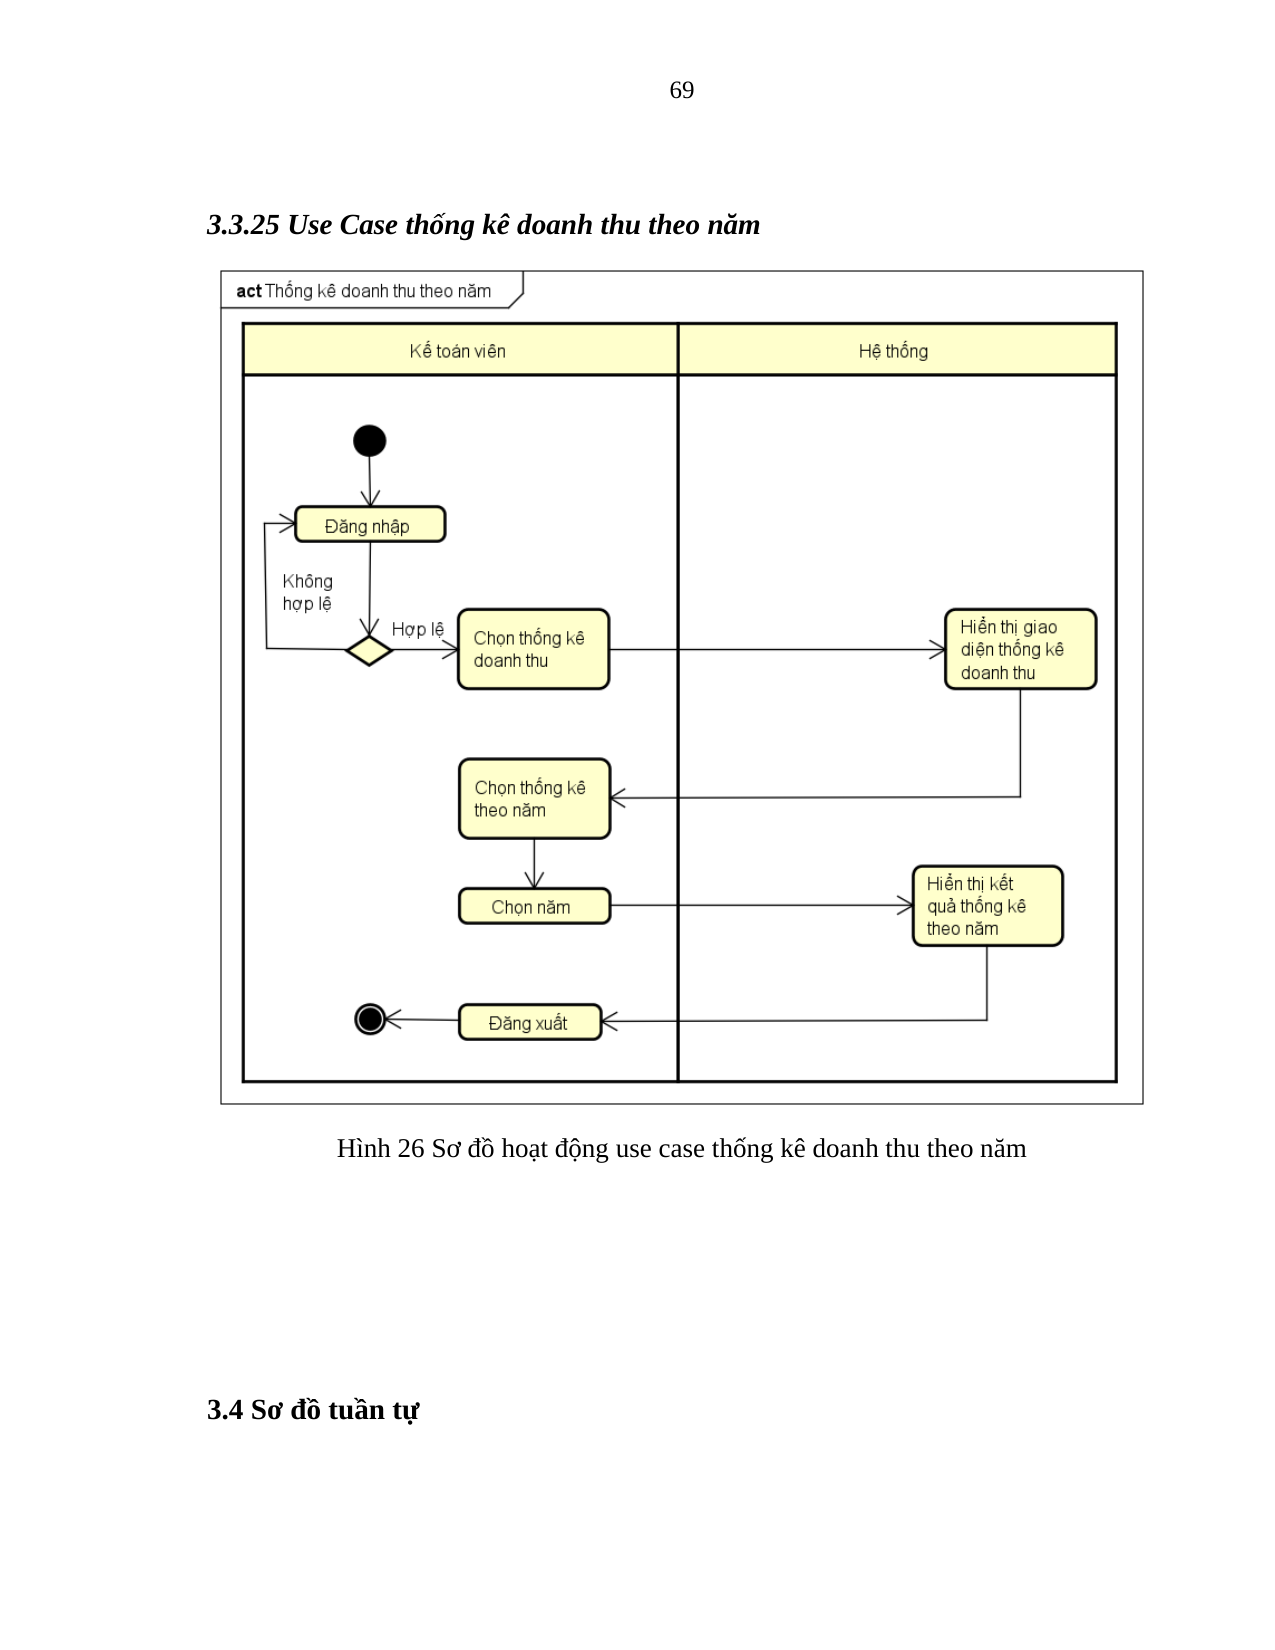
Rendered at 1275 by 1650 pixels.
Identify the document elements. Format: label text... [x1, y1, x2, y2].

text 3.3.25 Use Case thống kê doanh thu theo năm [207, 207, 1157, 240]
text Hình 26 Sơ đồ hoạt động use case thống kê doanh thu theo năm [207, 1132, 1157, 1163]
text 3.4 Sơ đồ tuần tự [207, 1392, 1157, 1425]
picture [206, 257, 1157, 1118]
